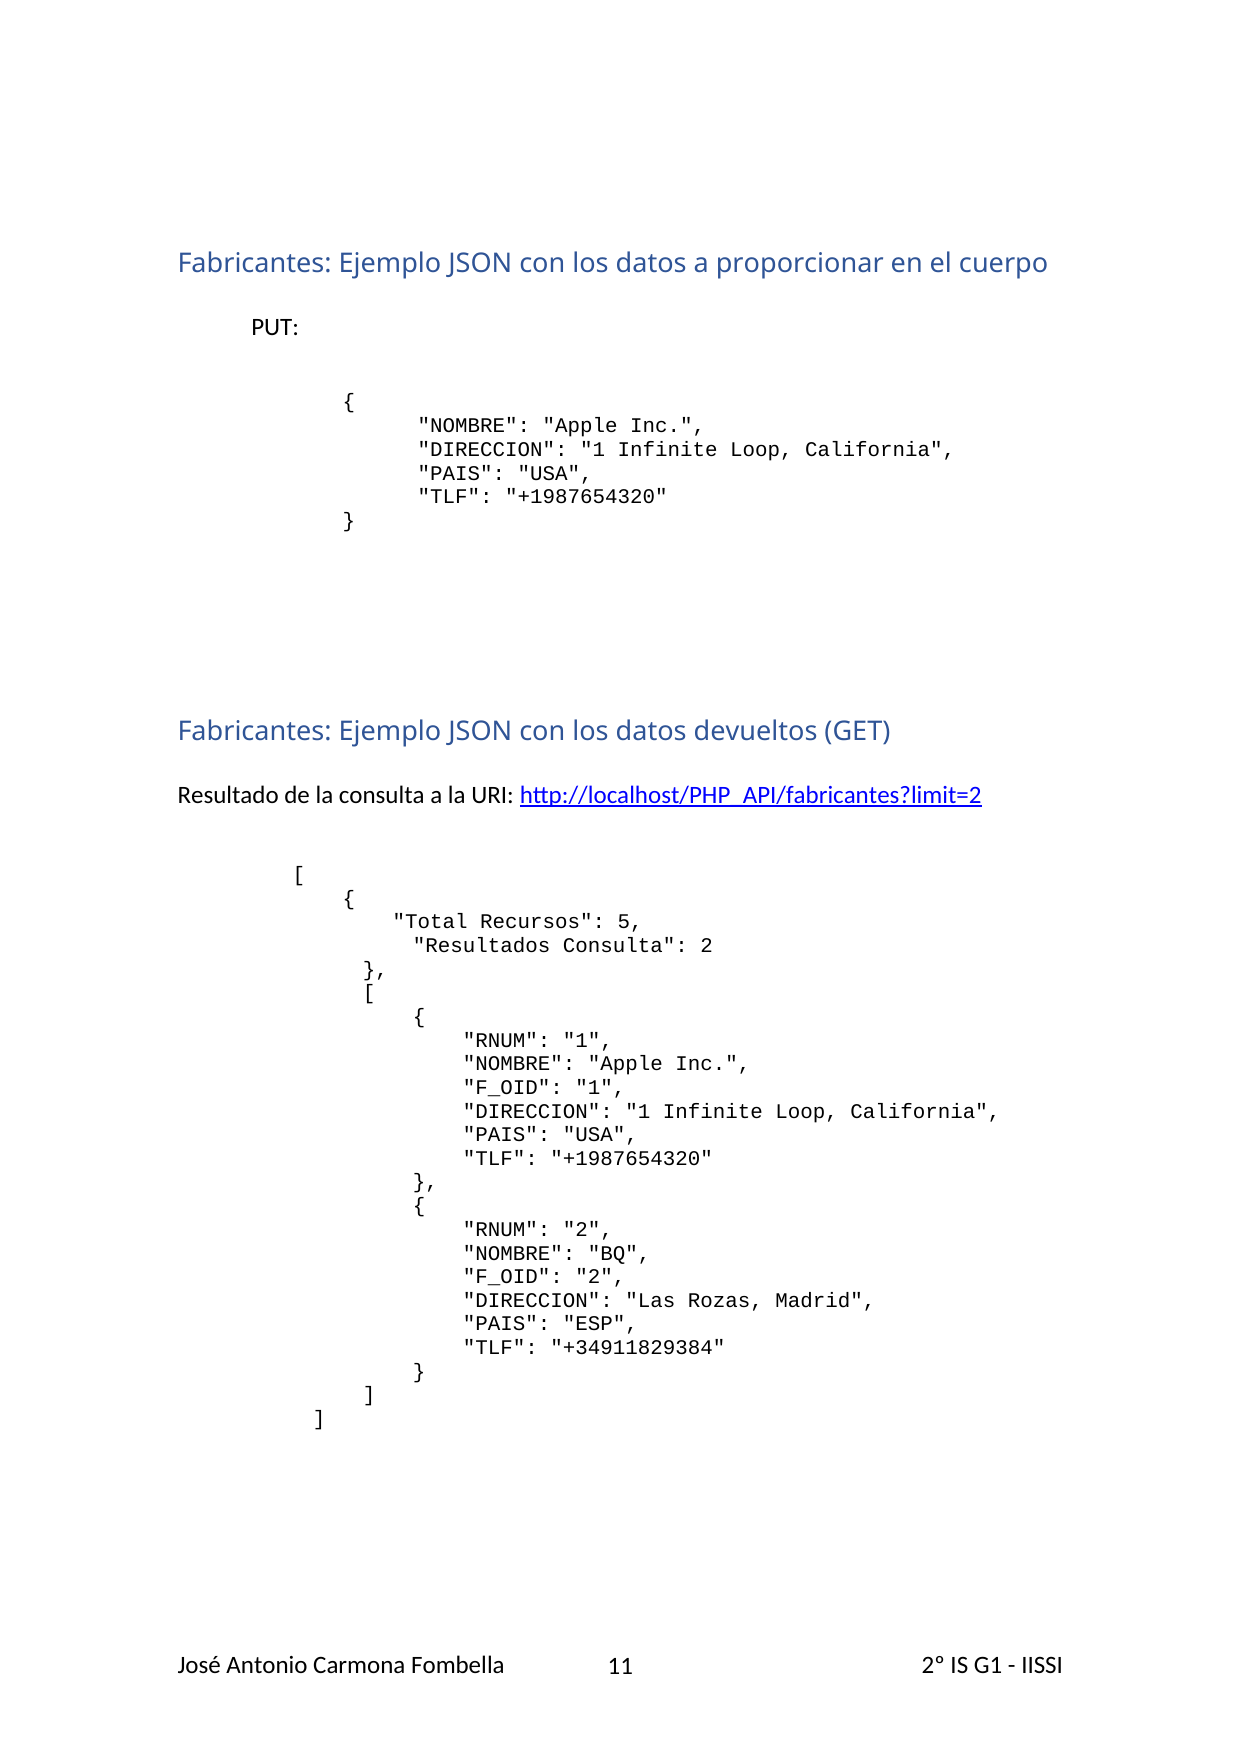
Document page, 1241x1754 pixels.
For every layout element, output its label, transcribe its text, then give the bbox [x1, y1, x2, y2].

text PUT: [177, 311, 1063, 341]
text Resultado de la consulta a la URI: http://localhost/PHP_API/fabricantes?limit=2 [177, 779, 1063, 809]
subtitle Fabricantes: Ejemplo JSON con los datos a proporcionar en el cuerpo [177, 243, 1063, 280]
subtitle Fabricantes: Ejemplo JSON con los datos devueltos (GET) [177, 712, 1063, 748]
